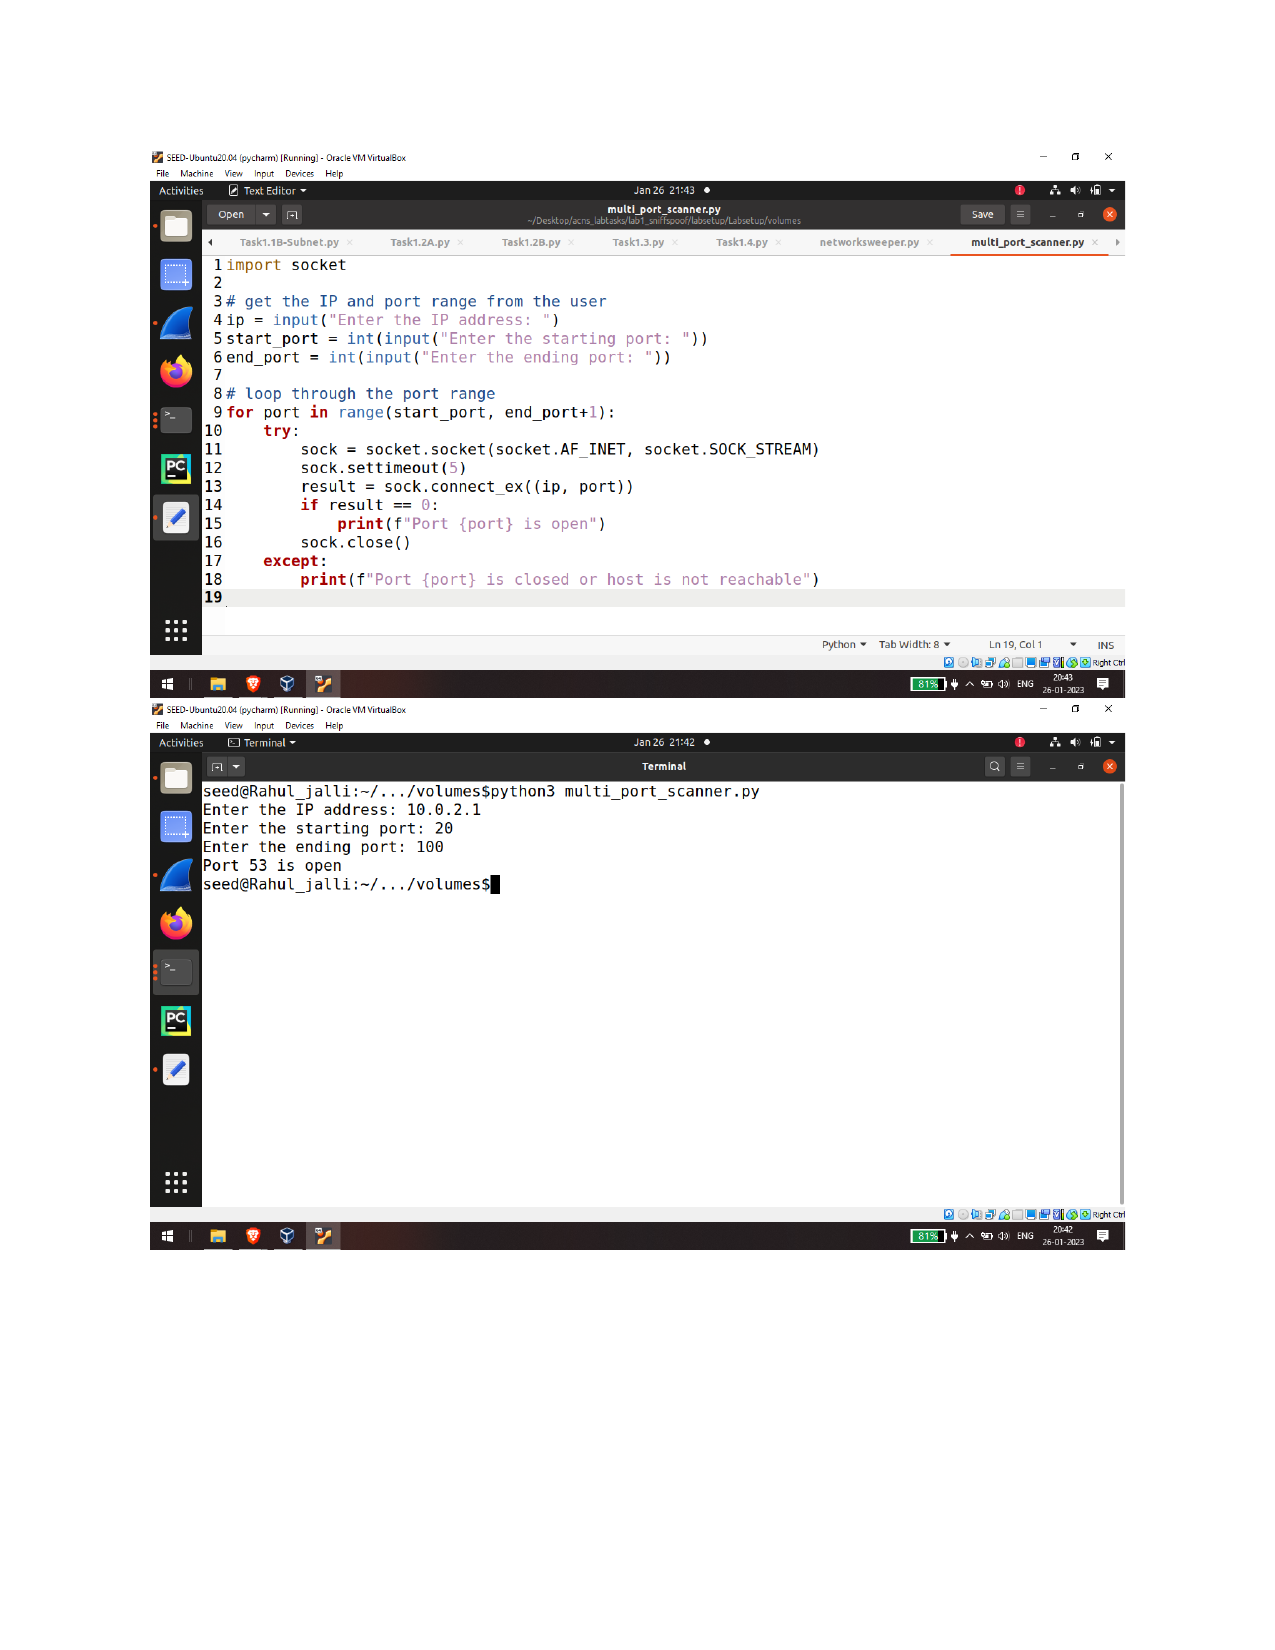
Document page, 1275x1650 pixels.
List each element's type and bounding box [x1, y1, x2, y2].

picture [150, 150, 1125, 698]
picture [150, 701, 1125, 1250]
